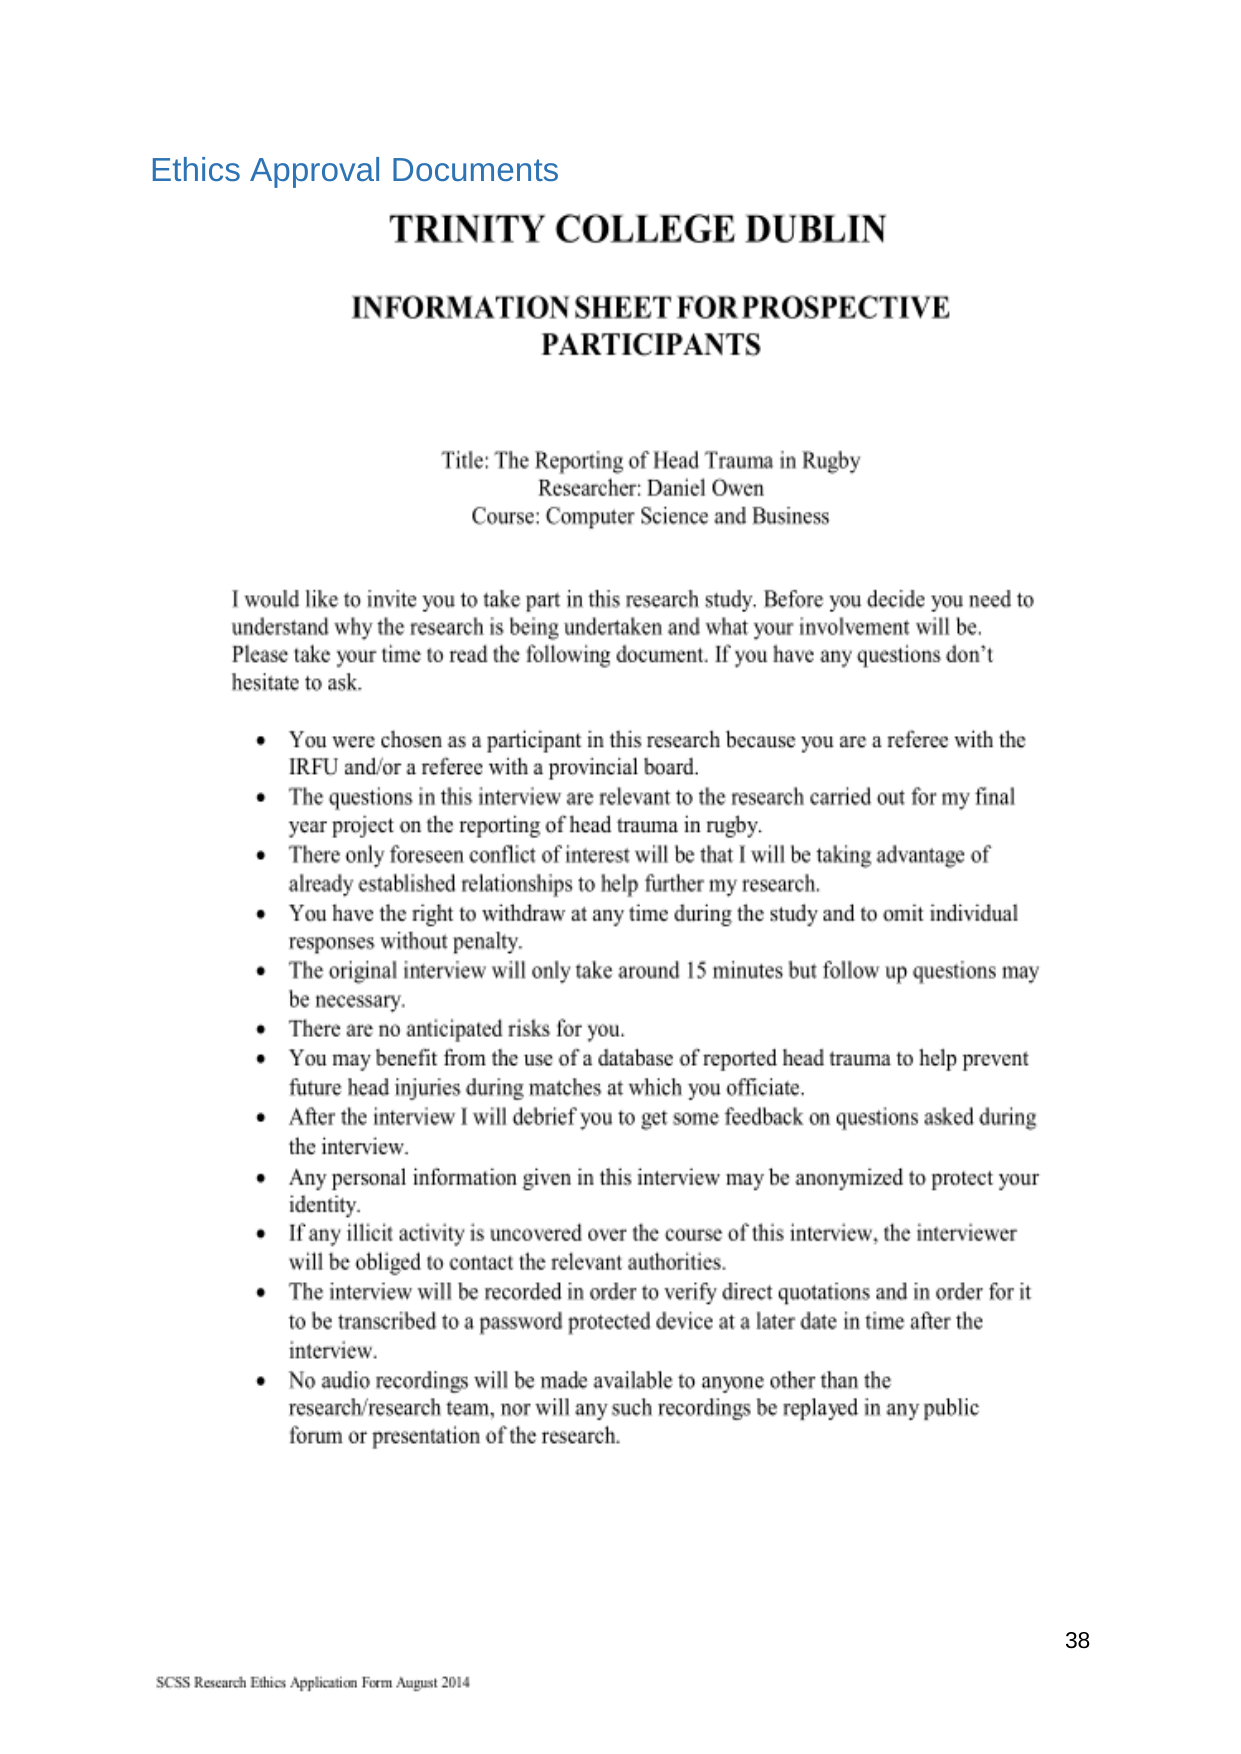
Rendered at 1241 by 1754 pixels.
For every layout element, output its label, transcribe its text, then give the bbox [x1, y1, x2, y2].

subtitle Ethics Approval Documents [150, 150, 1090, 188]
picture [150, 207, 1059, 1697]
